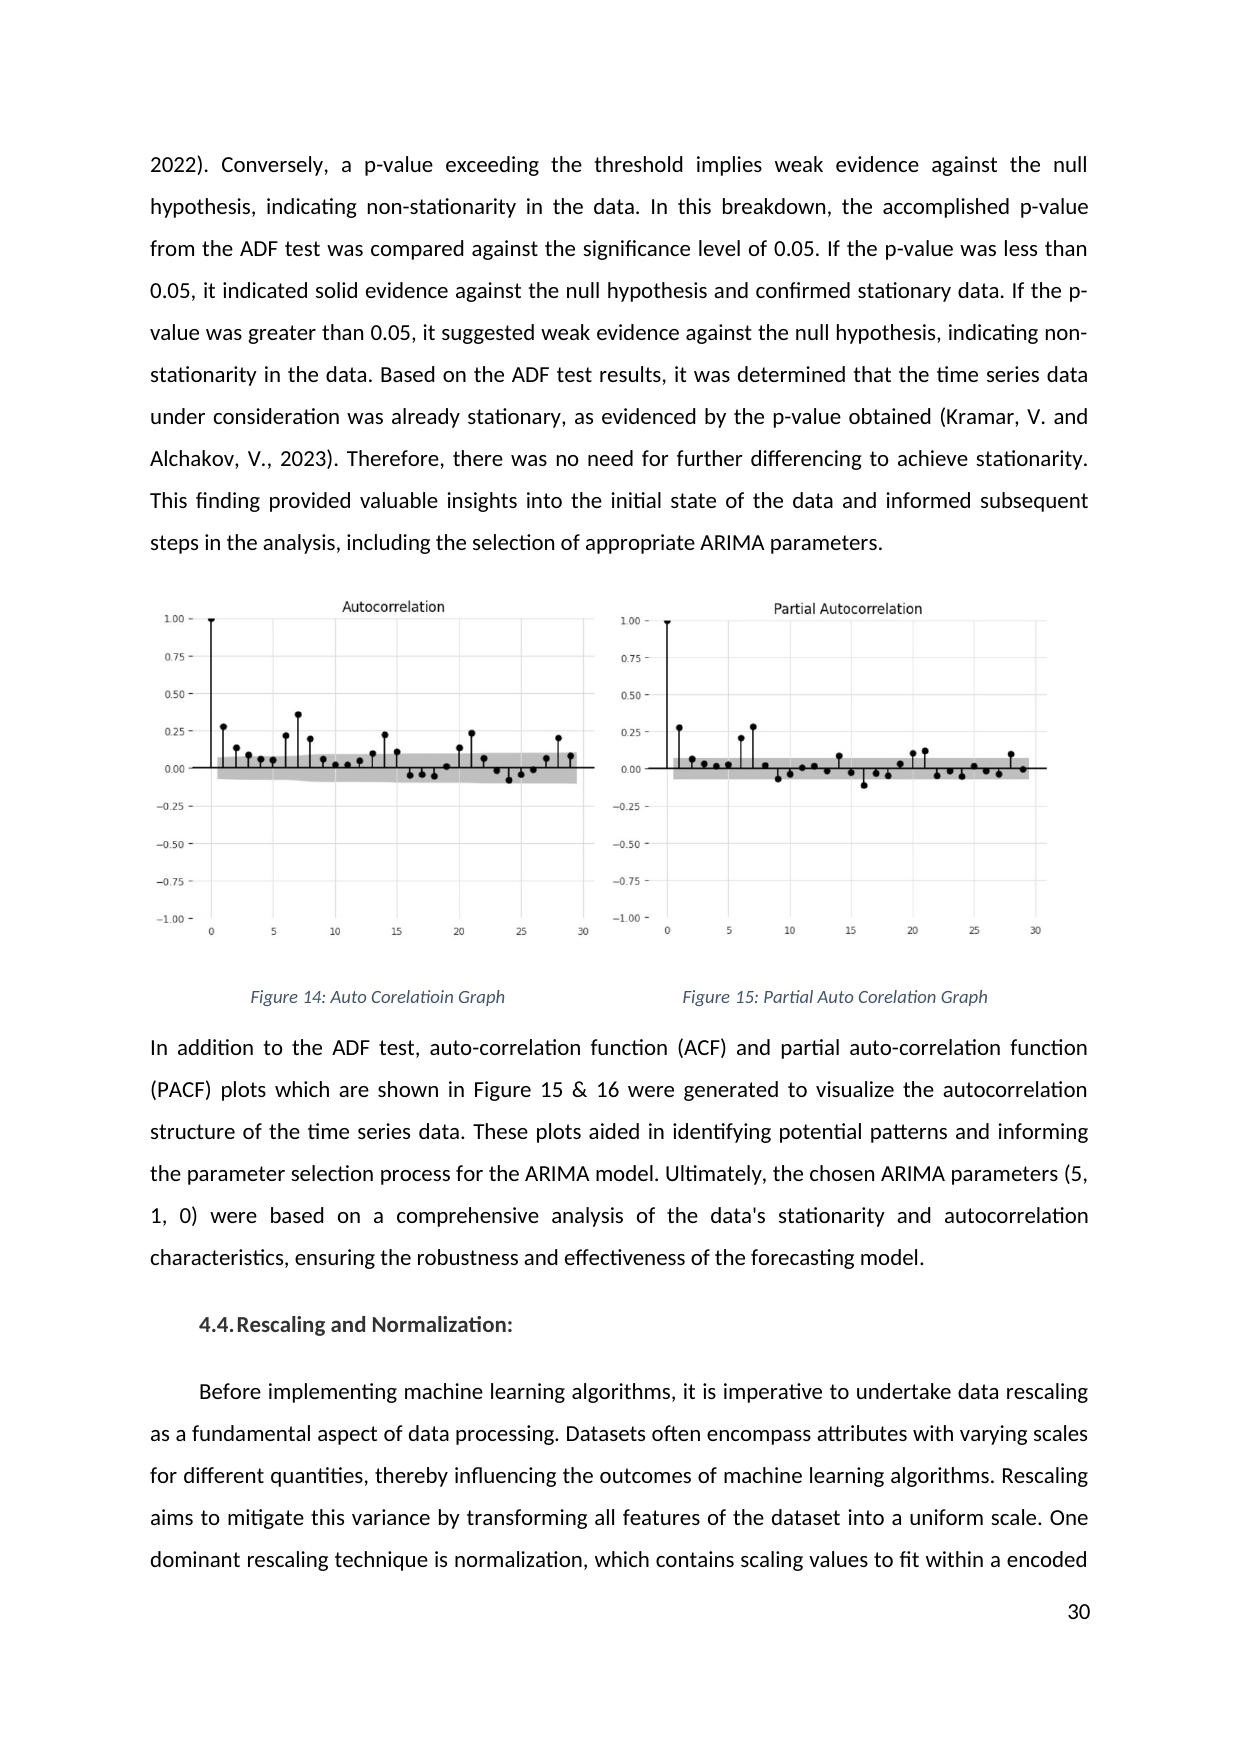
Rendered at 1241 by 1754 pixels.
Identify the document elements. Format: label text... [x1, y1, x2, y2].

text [150, 150, 1090, 556]
list Rescaling and Normalization: [199, 1310, 1090, 1338]
text In addition to the ADF test, auto-correlation function (ACF) and partial auto-correlation function (PACF) plots which are shown in Figure 15 & 16 were generated to visualize the autocorrelation structure of the time series data. These plots aided in identifying potential patterns and informing the parameter selection process for the ARIMA model. Ultimately, the chosen ARIMA parameters (5, 1, 0) were based on a comprehensive analysis of the data's stationarity and autocorrelation characteristics, ensuring the robustness and effectiveness of the forecasting model. [150, 1033, 1090, 1271]
picture [150, 594, 1059, 947]
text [150, 1377, 1090, 1573]
text Figure 14: Auto Corelatioin Graph Figure 15: Partial Auto Corelation Graph [150, 985, 1090, 1008]
